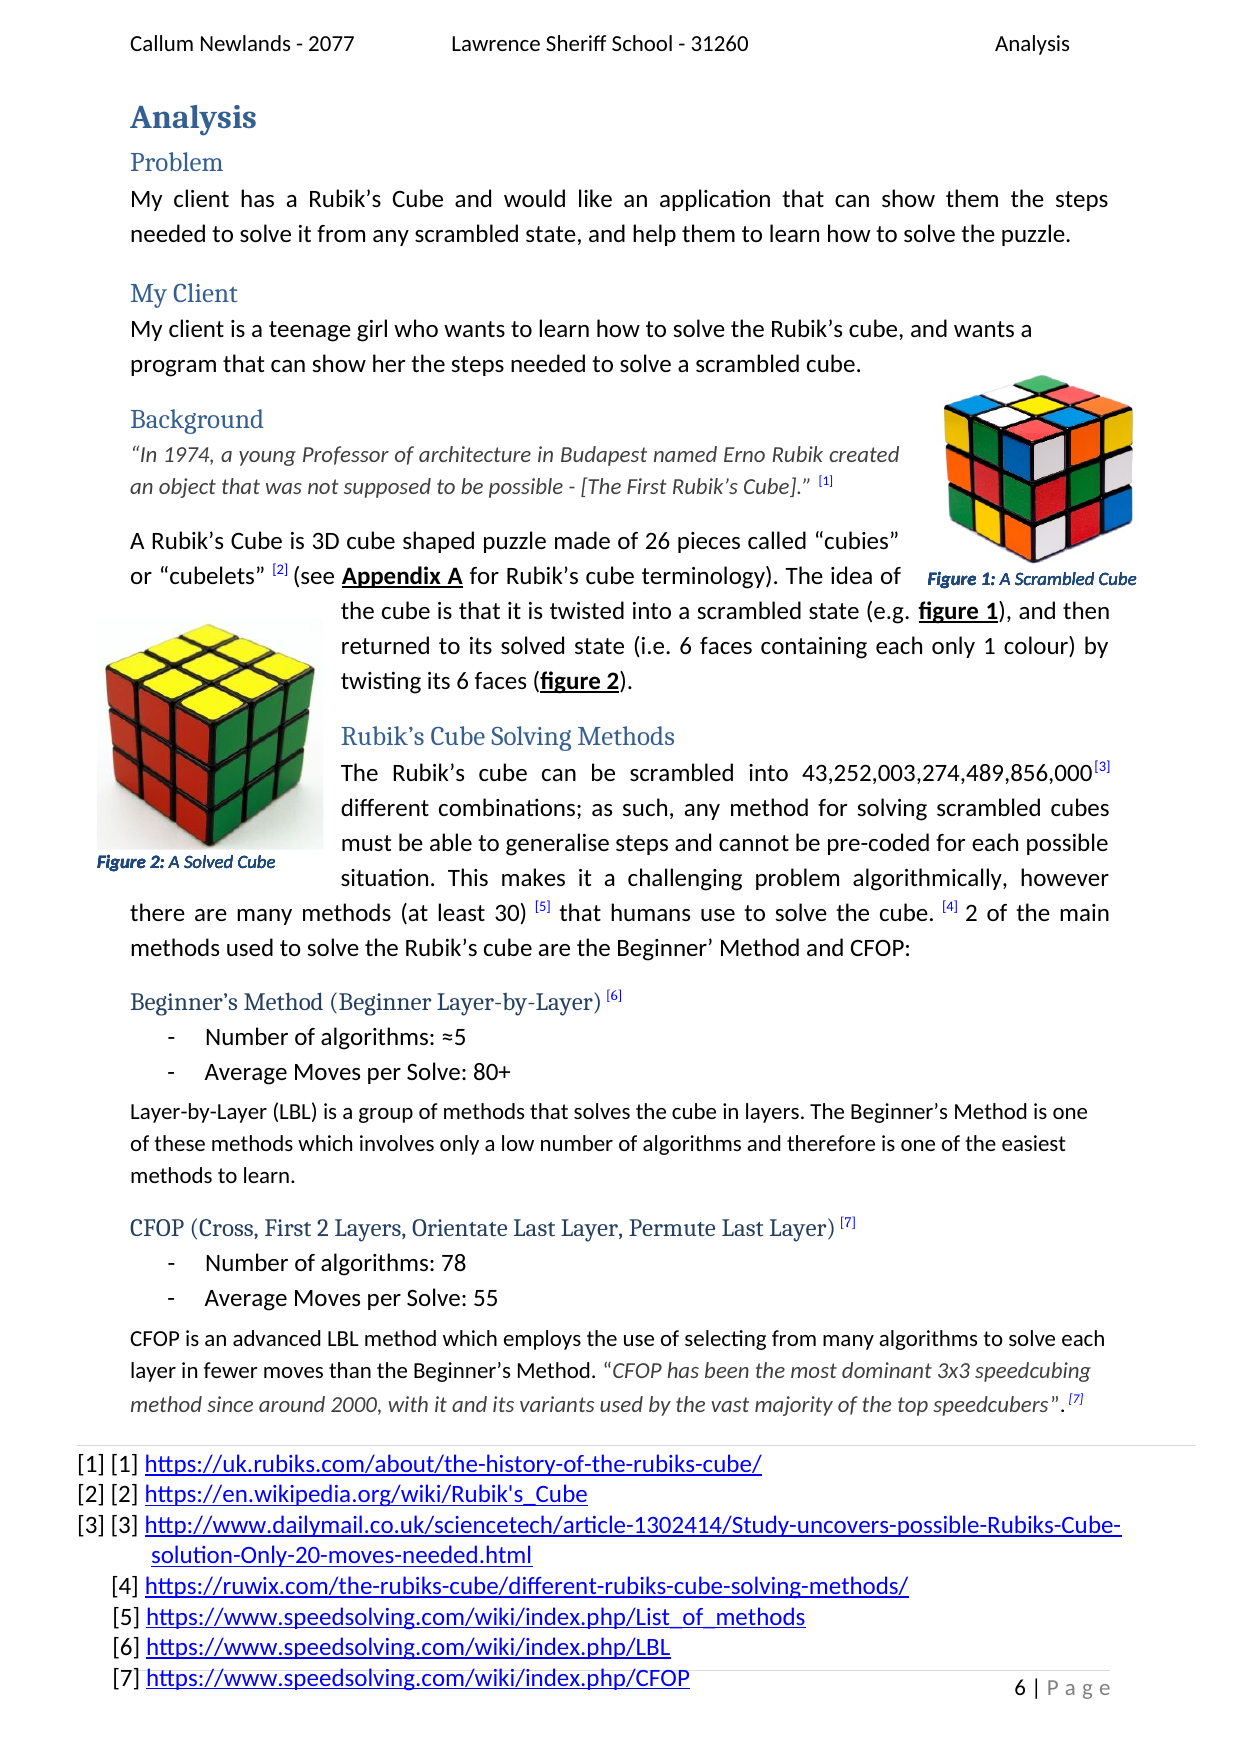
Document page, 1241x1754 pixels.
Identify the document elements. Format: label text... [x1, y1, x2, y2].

list Average Moves per Solve: 55 [167, 1282, 1110, 1313]
subtitle Background [130, 404, 920, 436]
text CFOP is an advanced LBL method which employs the use of selecting from many algorithms to solve each layer in fewer moves than the Beginner’s Method. “CFOP has been the most dominant 3x3 speedcubing method since around 2000, with it and its variants used by the vast majority of the top speedcubers”. [7] [130, 1324, 1110, 1419]
subtitle Analysis [130, 99, 1110, 137]
text A Rubik’s Cube is 3D cube shaped puzzle made of 26 pieces called “cubies” or “cubelets” [2] (see Appendix A for Rubik’s cube terminology). The idea of the cube is that it is twisted into a scrambled state (e.g. figure 1), and then returned to its solved state (i.e. 6 faces containing each only 1 colour) by twisting its 6 faces (figure 2). [130, 525, 1110, 696]
picture [920, 371, 1154, 578]
subtitle Rubik’s Cube Solving Methods [324, 721, 1110, 752]
subtitle My Client [130, 278, 1110, 309]
list Number of algorithms: ≈5 [167, 1021, 1110, 1051]
list Average Moves per Solve: 80+ [167, 1056, 1110, 1086]
list Number of algorithms: 78 [167, 1247, 1110, 1278]
subtitle Beginner’s Method (Beginner Layer-by-Layer) [6] [130, 988, 1110, 1016]
text “In 1974, a young Professor of architecture in Budapest named Erno Rubik created an object that was not supposed to be possible - [The First Rubik’s Cube].” [1] [130, 440, 920, 500]
picture [96, 619, 324, 849]
text Layer-by-Layer (LBL) is a group of methods that solves the cube in layers. The Beginner’s Method is one of these methods which involves only a low number of algorithms and therefore is one of the easiest methods to learn. [130, 1097, 1110, 1189]
subtitle Problem [130, 147, 1110, 178]
text The Rubik’s cube can be scrambled into 43,252,003,274,489,856,000[3] different combinations; as such, any method for solving scrambled cubes must be able to generalise steps and cannot be pre-coded for each possible situation. This makes it a challenging problem algorithmically, however there are many methods (at least 30) [5] that humans use to solve the cube. [4] 2 of the main methods used to solve the Rubik’s cube are the Beginner’ Method and CFOP: [130, 757, 1110, 962]
subtitle CFOP (Cross, First 2 Layers, Orientate Last Layer, Permute Last Layer) [7] [130, 1214, 1110, 1243]
text My client is a teenage girl who wants to learn how to solve the Rubik’s cube, and wants a program that can show her the steps needed to solve a scrambled cube. [130, 313, 1110, 379]
text My client has a Rubik’s Cube and would like an application that can show them the steps needed to solve it from any scrambled state, and help them to learn how to solve the puzzle. [130, 183, 1110, 248]
